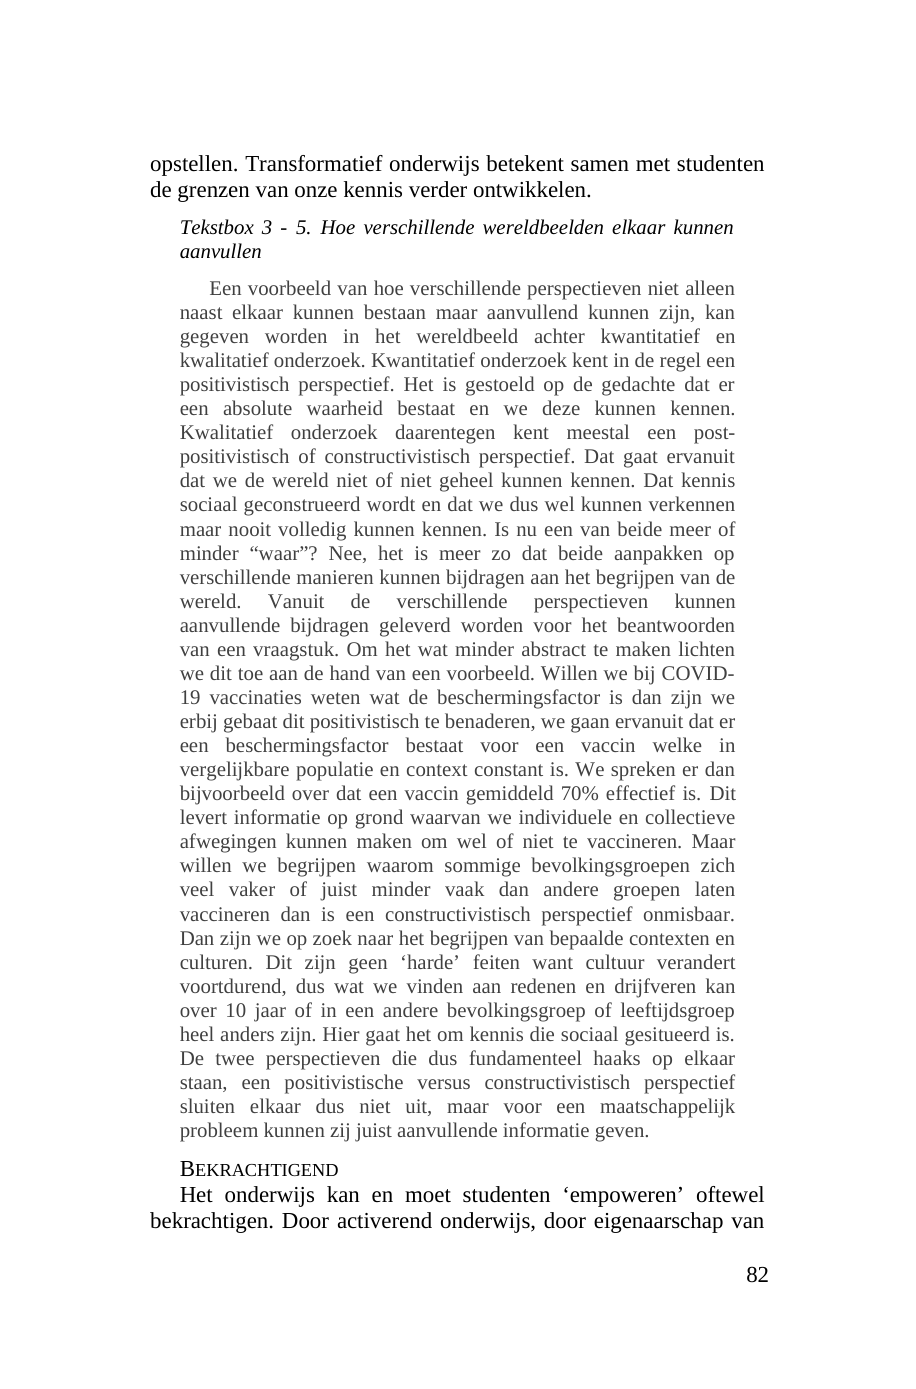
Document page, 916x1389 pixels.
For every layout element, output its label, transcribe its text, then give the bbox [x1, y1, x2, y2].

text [150, 1181, 766, 1234]
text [150, 150, 766, 203]
text Tekstbox 3 - 5. Hoe verschillende wereldbeelden elkaar kunnen aanvullen [179, 215, 736, 263]
text Een voorbeeld van hoe verschillende perspectieven niet alleen naast elkaar kunnen bestaan maar aanvullend kunnen zijn, kan gegeven worden in het wereldbeeld achter kwantitatief en kwalitatief onderzoek. Kwantitatief onderzoek kent in de regel een positivistisch perspectief. Het is gestoeld op de gedachte dat er een absolute waarheid bestaat en we deze kunnen kennen. Kwalitatief onderzoek daarentegen kent meestal een post-positivistisch of constructivistisch perspectief. Dat gaat ervanuit dat we de wereld niet of niet geheel kunnen kennen. Dat kennis sociaal geconstrueerd wordt en dat we dus wel kunnen verkennen maar nooit volledig kunnen kennen. Is nu een van beide meer of minder “waar”? Nee, het is meer zo dat beide aanpakken op verschillende manieren kunnen bijdragen aan het begrijpen van de wereld. Vanuit de verschillende perspectieven kunnen aanvullende bijdragen geleverd worden voor het beantwoorden van een vraagstuk. Om het wat minder abstract te maken lichten we dit toe aan de hand van een voorbeeld. Willen we bij COVID-19 vaccinaties weten wat de beschermingsfactor is dan zijn we erbij gebaat dit positivistisch te benaderen, we gaan ervanuit dat er een beschermingsfactor bestaat voor een vaccin welke in vergelijkbare populatie en context constant is. We spreken er dan bijvoorbeeld over dat een vaccin gemiddeld 70% effectief is. Dit levert informatie op grond waarvan we individuele en collectieve afwegingen kunnen maken om wel of niet te vaccineren. Maar willen we begrijpen waarom sommige bevolkingsgroepen zich veel vaker of juist minder vaak dan andere groepen laten vaccineren dan is een constructivistisch perspectief onmisbaar. Dan zijn we op zoek naar het begrijpen van bepaalde contexten en culturen. Dit zijn geen ‘harde’ feiten want cultuur verandert voortdurend, dus wat we vinden aan redenen en drijfveren kan over 10 jaar of in een andere bevolkingsgroep of leeftijdsgroep heel anders zijn. Hier gaat het om kennis die sociaal gesitueerd is. De twee perspectieven die dus fundamenteel haaks op elkaar staan, een positivistische versus constructivistisch perspectief sluiten elkaar dus niet uit, maar voor een maatschappelijk probleem kunnen zij juist aanvullende informatie geven. [179, 276, 736, 1142]
subtitle Bekrachtigend [179, 1154, 766, 1181]
